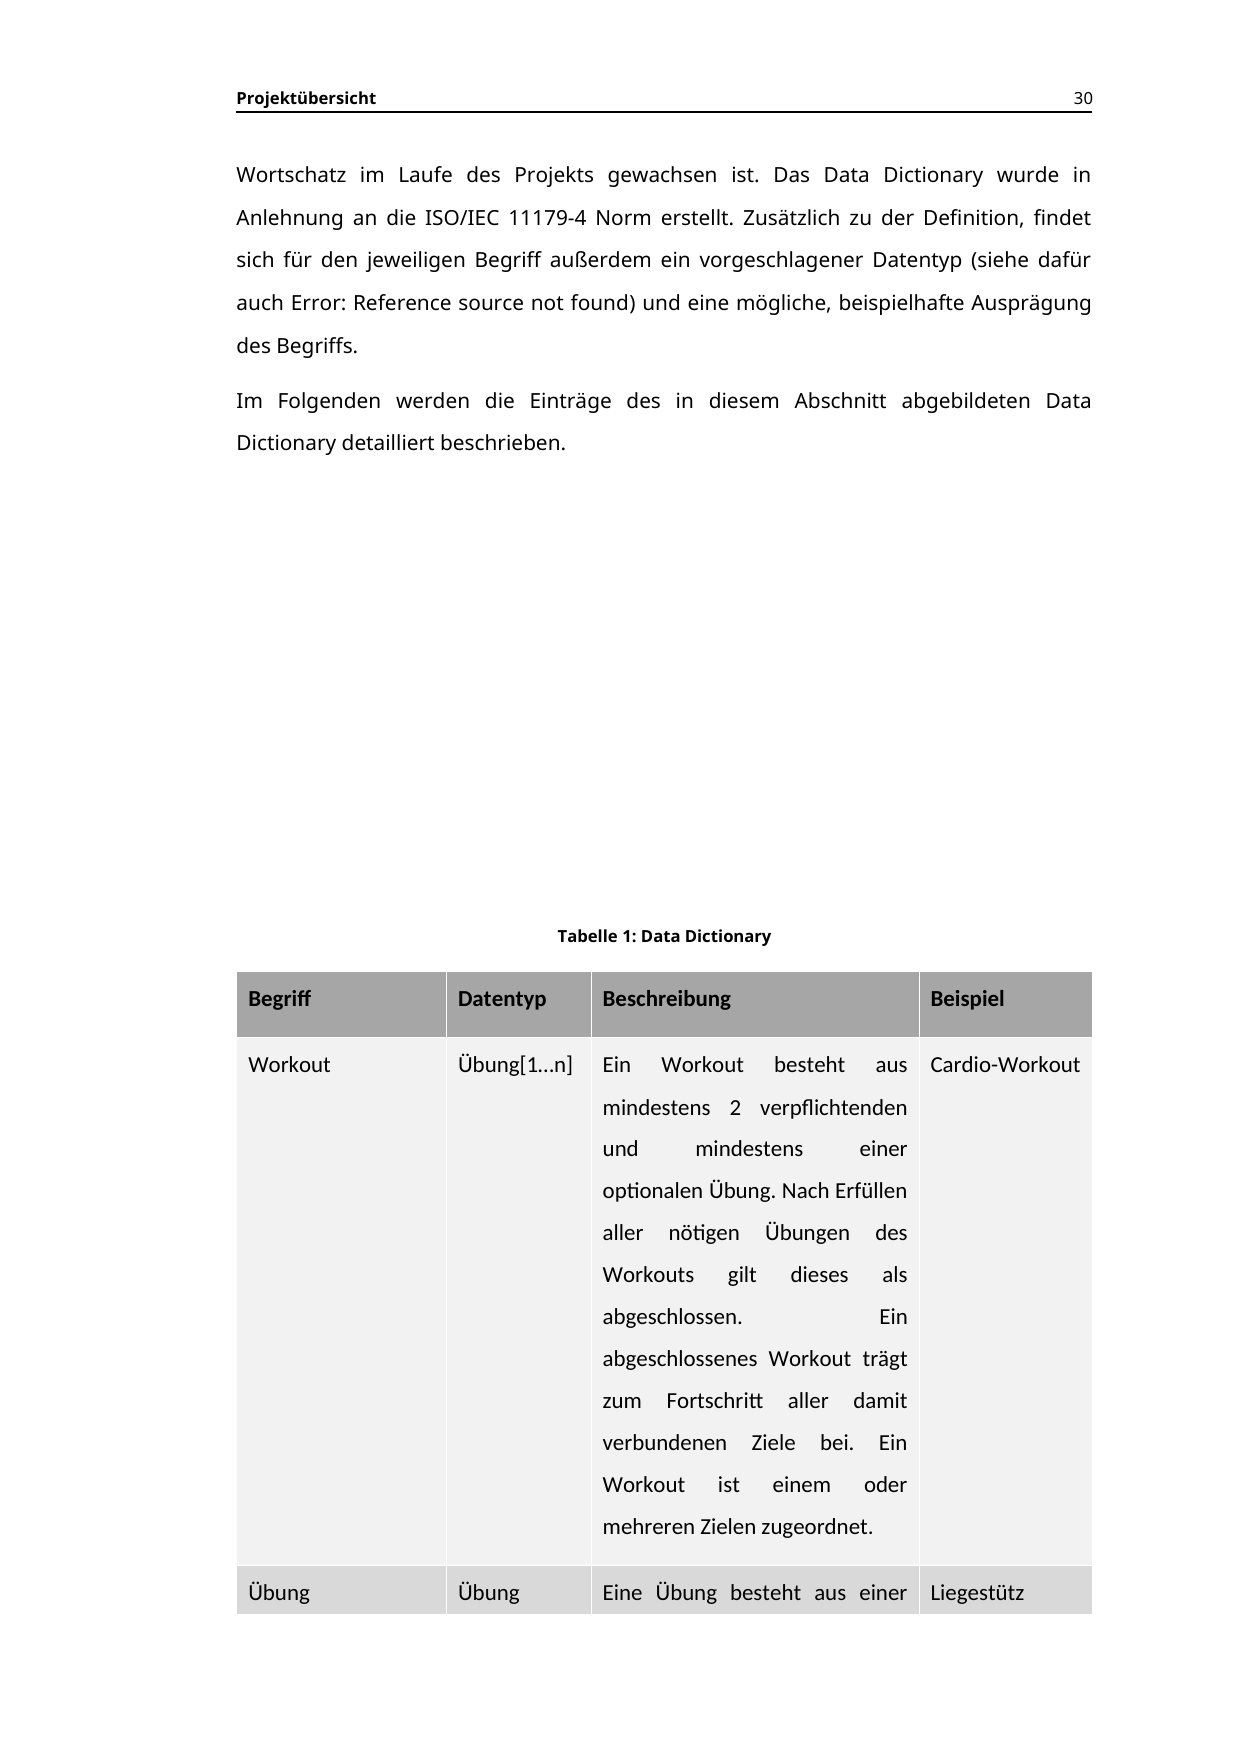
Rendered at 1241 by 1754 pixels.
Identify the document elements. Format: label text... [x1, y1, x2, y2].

table_cell Cardio-Workout [920, 1038, 1092, 1565]
table_cell Übung [237, 1566, 446, 1614]
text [236, 160, 1092, 359]
table_cell Workout [237, 1038, 446, 1565]
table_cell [592, 1566, 919, 1614]
text Im Folgenden werden die Einträge des in diesem Abschnitt abgebildeten Data Dictionary detailliert beschrieben. [236, 386, 1092, 457]
table_header Datentyp [447, 972, 591, 1037]
table_cell Ein Workout besteht aus mindestens 2 verpflichtenden und mindestens einer optionalen Übung. Nach Erfüllen aller nötigen Übungen des Workouts gilt dieses als abgeschlossen. Ein abgeschlossenes Workout trägt zum Fortschritt aller damit verbundenen Ziele bei. Ein Workout ist einem oder mehreren Zielen zugeordnet. [592, 1038, 919, 1565]
table_cell Übung[1…n] [447, 1038, 591, 1565]
table_cell Übung [447, 1566, 591, 1614]
table_header Begriff [237, 972, 446, 1037]
table_cell Liegestütz [920, 1566, 1092, 1614]
table_header Beispiel [920, 972, 1092, 1037]
table_header Beschreibung [592, 972, 919, 1037]
